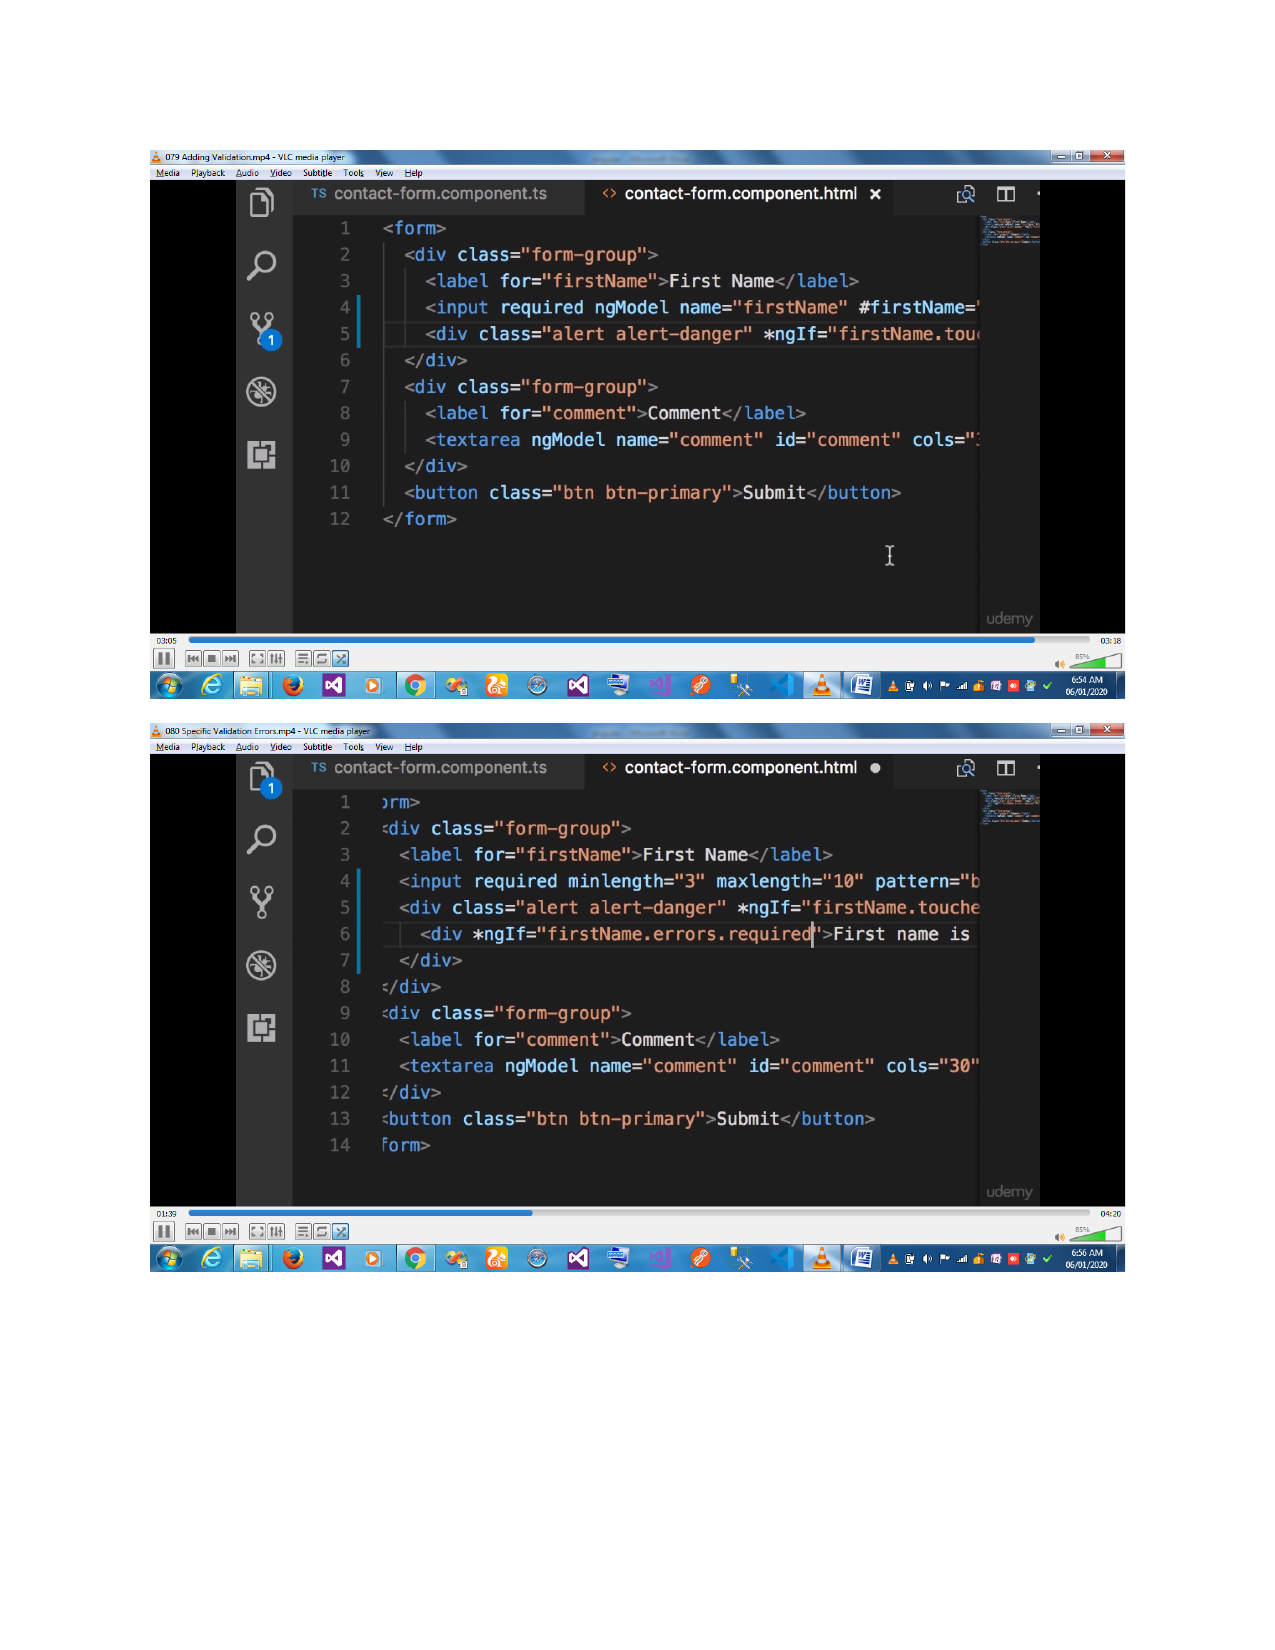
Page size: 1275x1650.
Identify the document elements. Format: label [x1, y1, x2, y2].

picture [150, 723, 1125, 1272]
picture [150, 150, 1125, 699]
